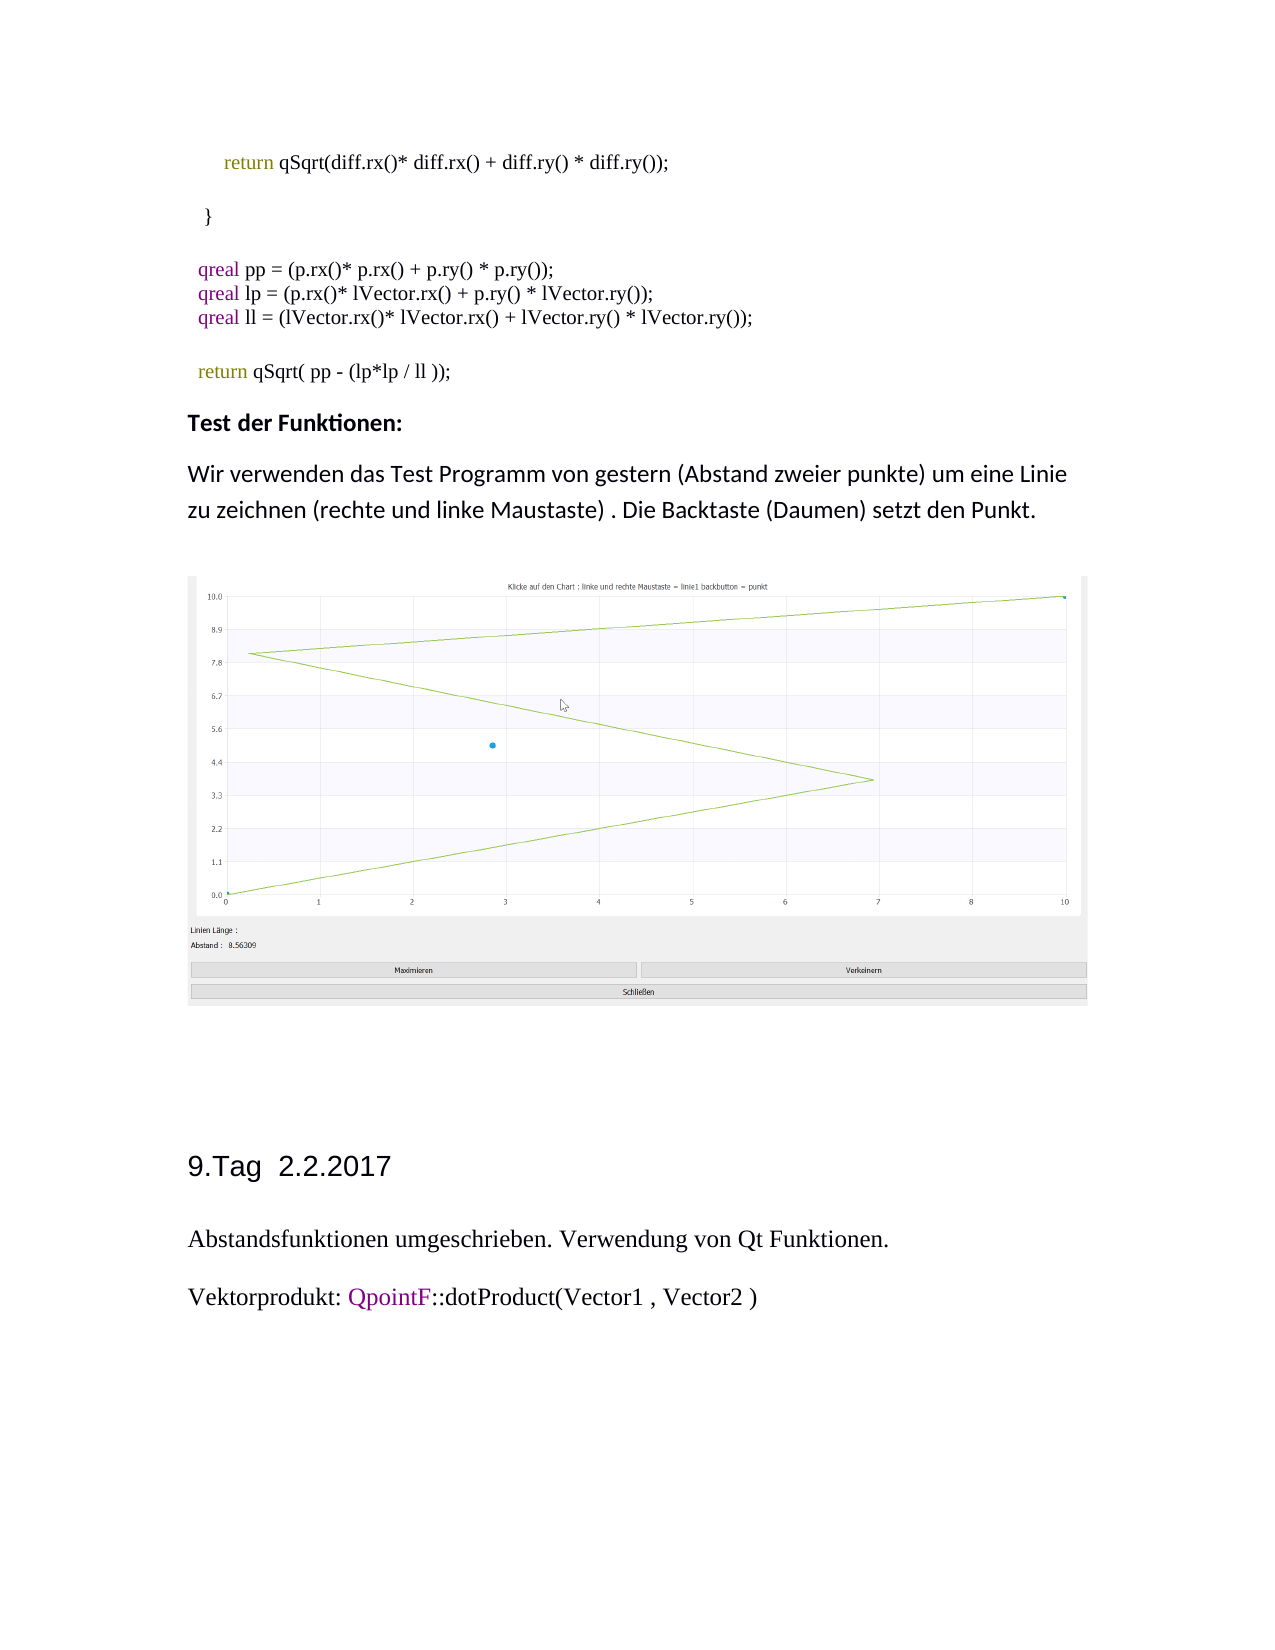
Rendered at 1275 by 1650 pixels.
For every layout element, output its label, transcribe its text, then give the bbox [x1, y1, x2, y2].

text } [187, 203, 1087, 228]
text qreal ll = (lVector.rx()* lVector.rx() + lVector.ry() * lVector.ry()); [187, 305, 1087, 329]
subtitle 9.Tag 2.2.2017 [187, 1149, 1087, 1183]
text Wir verwenden das Test Programm von gestern (Abstand zweier punkte) um eine Linie zu zeichnen (rechte und linke Maustaste) . Die Backtaste (Daumen) setzt den Punkt. [187, 458, 1087, 525]
text Test der Funktionen: [187, 407, 1087, 437]
text qreal pp = (p.rx()* p.rx() + p.ry() * p.ry()); [187, 257, 1087, 281]
picture [187, 576, 1088, 1006]
text Abstandsfunktionen umgeschrieben. Verwendung von Qt Funktionen. [187, 1224, 1087, 1253]
text Vektorprodukt: QpointF::dotProduct(Vector1 , Vector2 ) [187, 1282, 1087, 1310]
text qreal lp = (p.rx()* lVector.rx() + p.ry() * lVector.ry()); [187, 281, 1087, 305]
text return qSqrt(diff.rx()* diff.rx() + diff.ry() * diff.ry()); [187, 150, 1087, 174]
text return qSqrt( pp - (lp*lp / ll )); [187, 359, 1087, 383]
